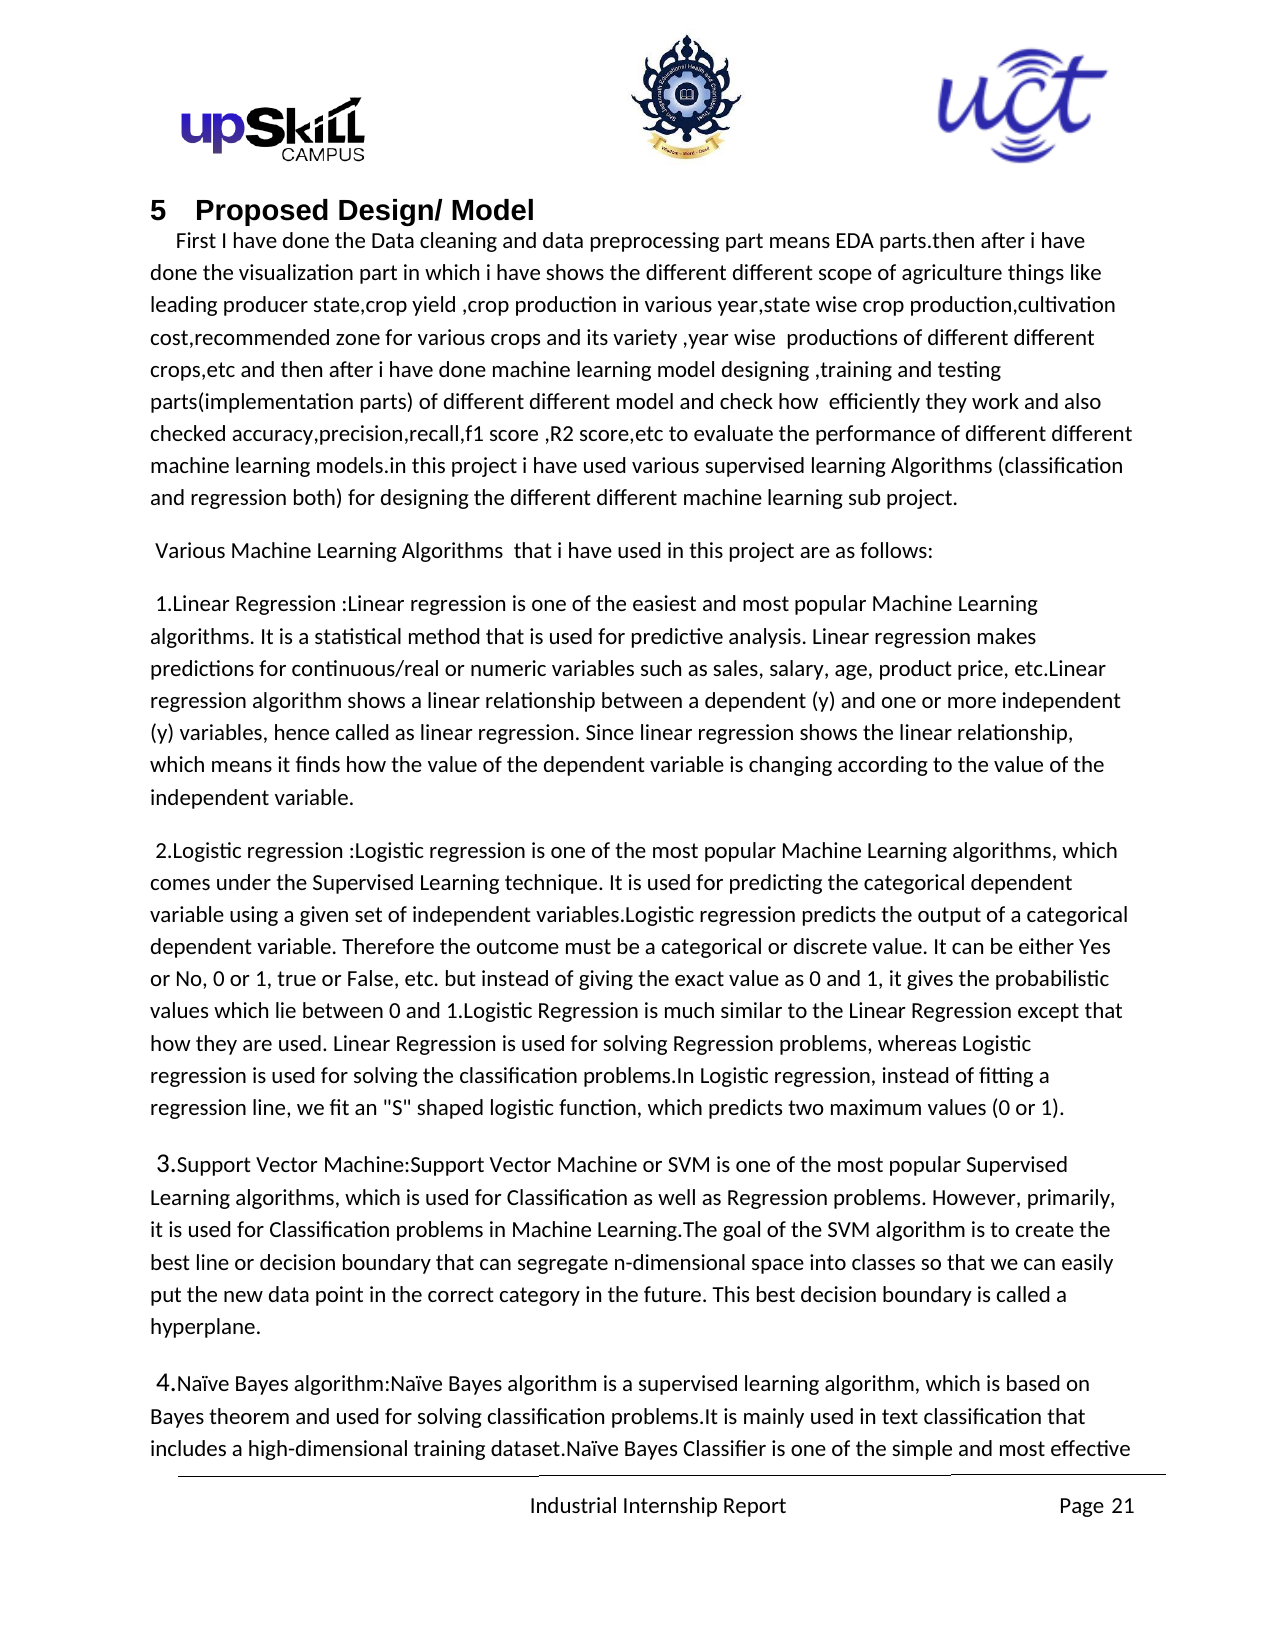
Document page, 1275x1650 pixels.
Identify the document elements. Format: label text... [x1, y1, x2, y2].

picture [935, 39, 1114, 165]
text 1.Linear Regression :Linear regression is one of the easiest and most popular Machine Learning algorithms. It is a statistical method that is used for predictive analysis. Linear regression makes predictions for continuous/real or numeric variables such as sales, salary, age, product price, etc.Linear regression algorithm shows a linear relationship between a dependent (y) and one or more independent (y) variables, hence called as linear regression. Since linear regression shows the linear relationship, which means it finds how the value of the dependent variable is changing according to the value of the independent variable. [150, 589, 1134, 811]
picture [617, 28, 755, 165]
picture [150, 84, 396, 165]
text 3.Support Vector Machine:Support Vector Machine or SVM is one of the most popular Supervised Learning algorithms, which is used for Classification as well as Regression problems. However, primarily, it is used for Classification problems in Machine Learning.The goal of the SVM algorithm is to create the best line or decision boundary that can segregate n-dimensional space into classes so that we can easily put the new data point in the correct category in the future. This best decision boundary is called a hyperplane. [150, 1146, 1134, 1340]
text First I have done the Data cleaning and data preprocessing part means EDA parts.then after i have done the visualization part in which i have shows the different different scope of agriculture things like leading producer state,crop yield ,crop production in various year,state wise crop production,cultivation cost,recommended zone for various crops and its variety ,year wise productions of different different crops,etc and then after i have done machine learning model designing ,training and testing parts(implementation parts) of different different model and check how efficiently they work and also checked accuracy,precision,recall,f1 score ,R2 score,etc to evaluate the performance of different different machine learning models.in this project i have used various supervised learning Algorithms (classification and regression both) for designing the different different machine learning sub project. [150, 226, 1134, 512]
subtitle Proposed Design/ Model [150, 192, 1134, 226]
text Various Machine Learning Algorithms that i have used in this project are as follows: [150, 537, 1134, 564]
text 2.Logistic regression :Logistic regression is one of the most popular Machine Learning algorithms, which comes under the Supervised Learning technique. It is used for predicting the categorical dependent variable using a given set of independent variables.Logistic regression predicts the output of a categorical dependent variable. Therefore the outcome must be a categorical or discrete value. It can be either Yes or No, 0 or 1, true or False, etc. but instead of giving the exact value as 0 and 1, it gives the probabilistic values which lie between 0 and 1.Logistic Regression is much similar to the Linear Regression except that how they are used. Linear Regression is used for solving Regression problems, whereas Logistic regression is used for solving the classification problems.In Logistic regression, instead of fitting a regression line, we fit an "S" shaped logistic function, which predicts two maximum values (0 or 1). [150, 836, 1134, 1121]
